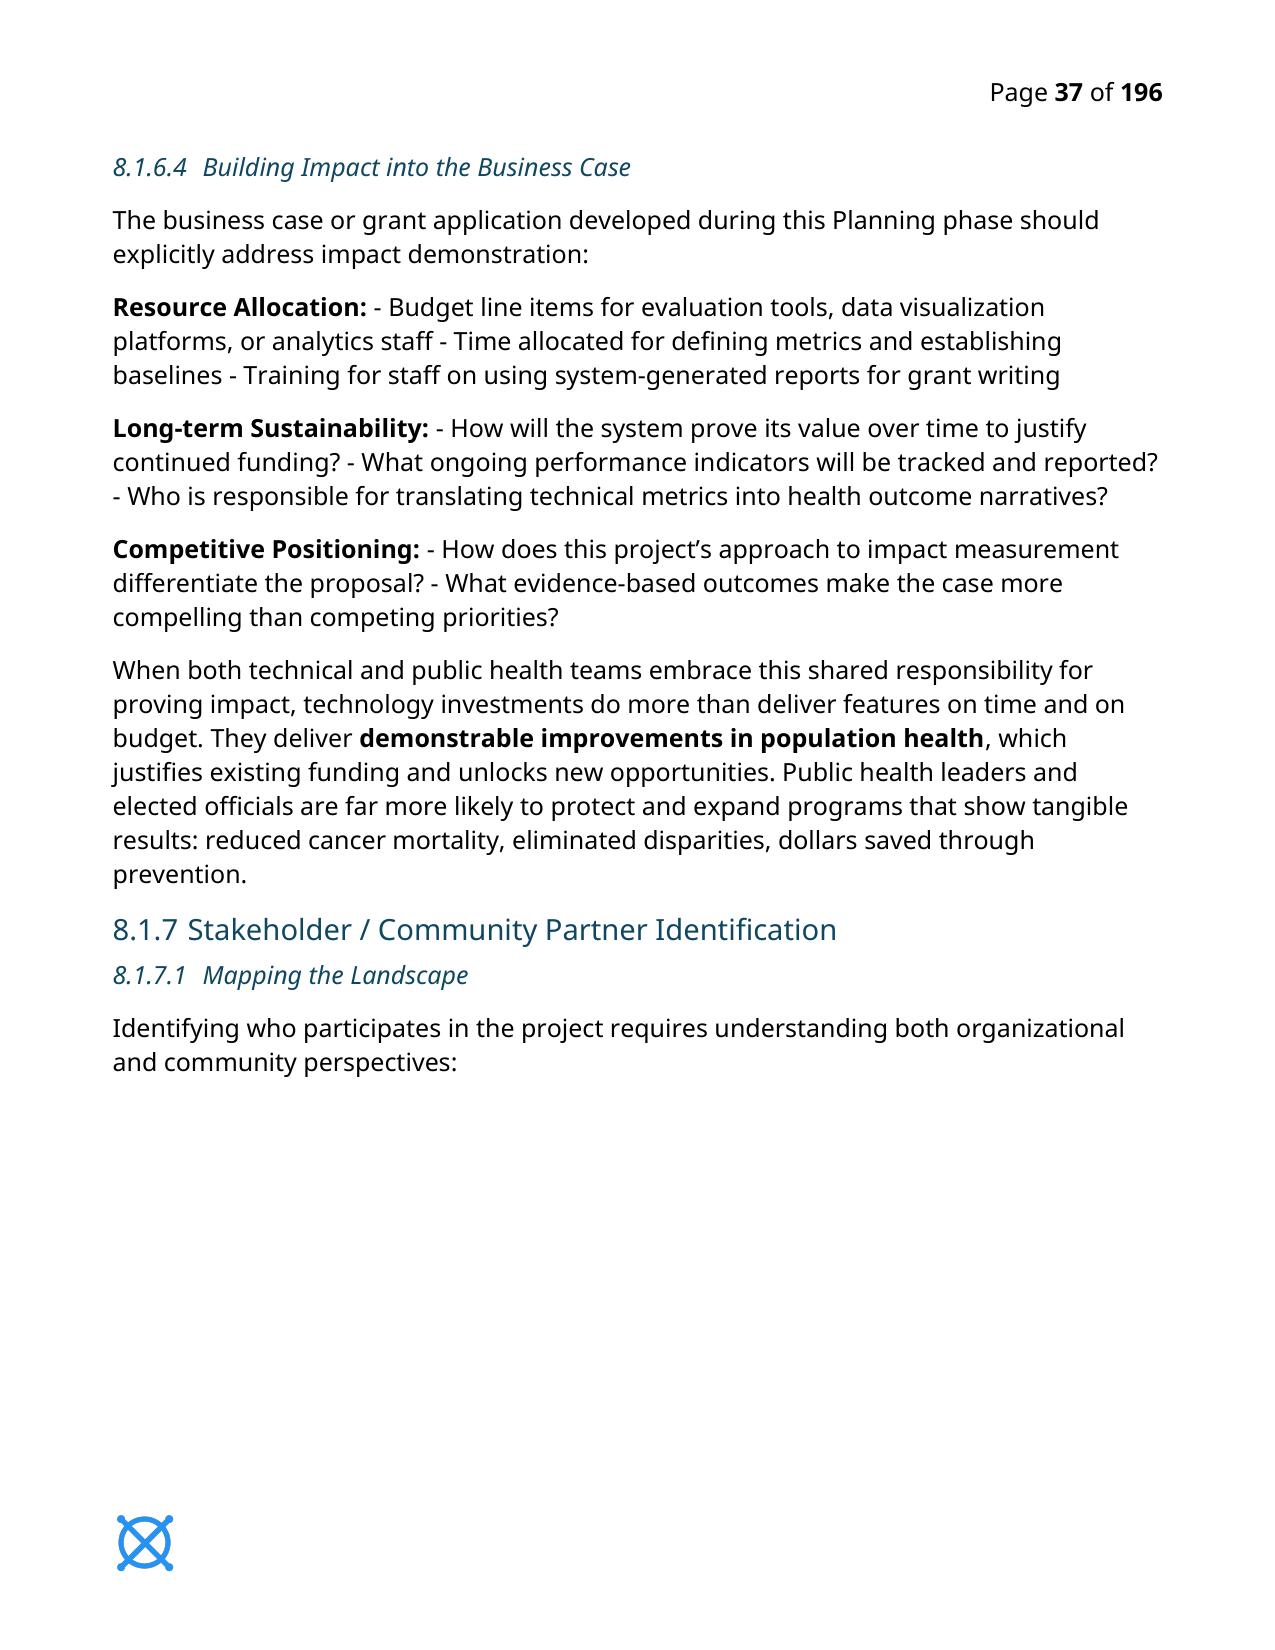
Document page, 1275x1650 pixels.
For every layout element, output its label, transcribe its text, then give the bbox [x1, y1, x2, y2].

text Competitive Positioning: - How does this project’s approach to impact measurement differentiate the proposal? - What evidence-based outcomes make the case more compelling than competing priorities? [112, 532, 1162, 634]
text Resource Allocation: - Budget line items for evaluation tools, data visualization platforms, or analytics staff - Time allocated for defining metrics and establishing baselines - Training for staff on using system-generated reports for grant writing [112, 290, 1162, 392]
subtitle Mapping the Landscape [112, 958, 1162, 992]
text When both technical and public health teams embrace this shared responsibility for proving impact, technology investments do more than deliver features on time and on budget. They deliver demonstrable improvements in population health, which justifies existing funding and unlocks new opportunities. Public health leaders and elected officials are far more likely to protect and expand programs that show tangible results: reduced cancer mortality, eliminated disparities, dollars saved through prevention. [112, 652, 1162, 891]
text Identifying who participates in the project requires understanding both organizational and community perspectives: [112, 1011, 1162, 1079]
text Long-term Sustainability: - How will the system prove its value over time to justify continued funding? - What ongoing performance indicators will be tracked and reported? - Who is responsible for translating technical metrics into health outcome narratives? [112, 411, 1162, 513]
subtitle Building Impact into the Business Case [112, 150, 1162, 184]
subtitle Stakeholder / Community Partner Identification [112, 910, 1162, 949]
text The business case or grant application developed during this Planning phase should explicitly address impact demonstration: [112, 203, 1162, 271]
picture [112, 1511, 177, 1575]
